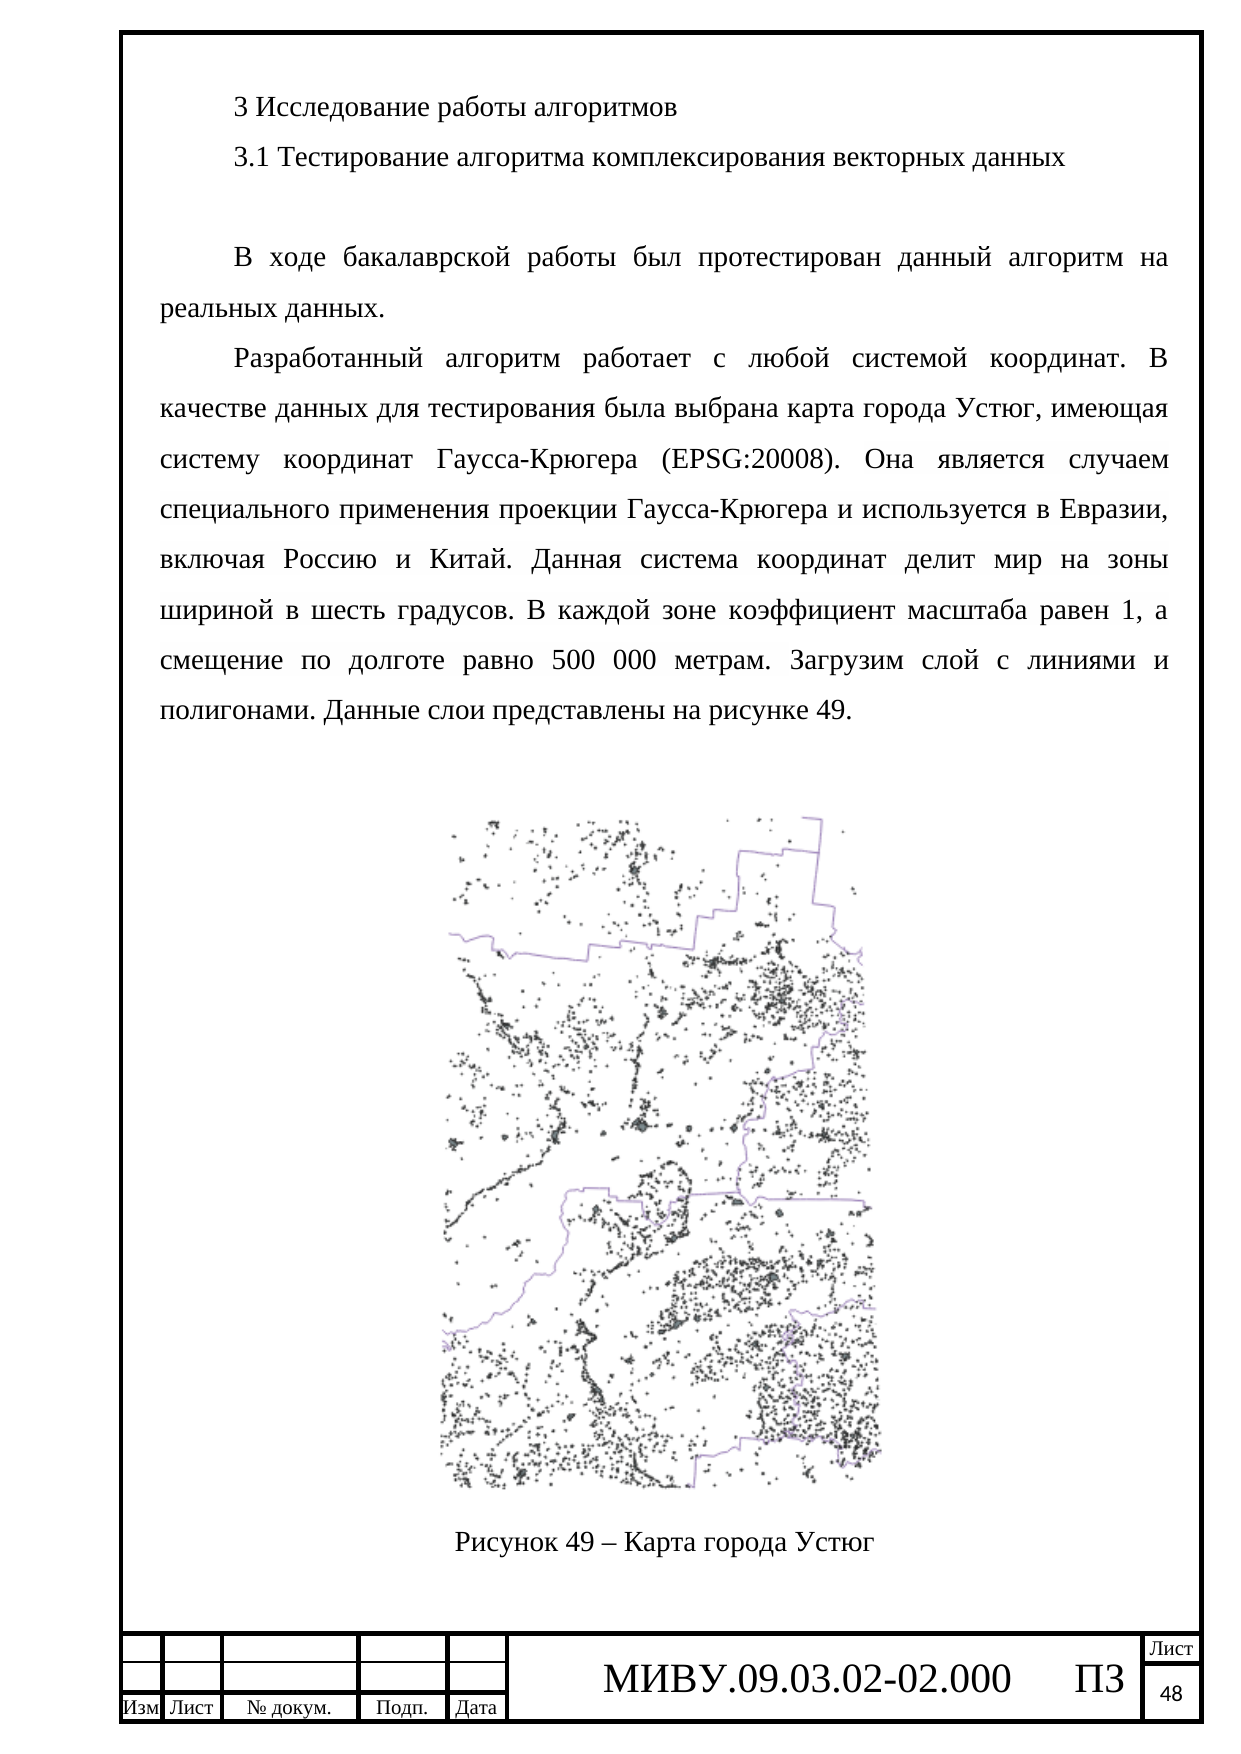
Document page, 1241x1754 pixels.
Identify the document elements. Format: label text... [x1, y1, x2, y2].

subtitle 3 Исследование работы алгоритмов [159, 89, 1169, 122]
text В ходе бакалаврской работы был протестирован данный алгоритм на реальных данных. [159, 239, 1169, 323]
text Рисунок 49 – Карта города Устюг [159, 1524, 1169, 1557]
subtitle 3.1 Тестирование алгоритма комплексирования векторных данных [159, 139, 1169, 172]
text Разработанный алгоритм работает с любой системой координат. В качестве данных для тестирования была выбрана карта города Устюг, имеющая систему координат Гаусса-Крюгера (EPSG:20008). Она является случаем специального применения проекции Гаусса-Крюгера и используется в Евразии, включая Россию и Китай. Данная система координат делит мир на зоны шириной в шесть градусов. В каждой зоне коэффициент масштаба равен 1, а смещение по долготе равно 500 000 метрам. Загрузим слой с линиями и полигонами. Данные слои представлены на рисунке 49. [159, 340, 1169, 618]
text Разработанный алгоритм работает с любой системой координат. В качестве данных для тестирования была выбрана карта города Устюг, имеющая систему координат Гаусса-Крюгера (EPSG:20008). Она является случаем специального применения проекции Гаусса-Крюгера и используется в Евразии, включая Россию и Китай. Данная система координат делит мир на зоны шириной в шесть градусов. В каждой зоне коэффициент масштаба равен 1, а смещение по долготе равно 500 000 метрам. Загрузим слой с линиями и полигонами. Данные слои представлены на рисунке 49. [159, 619, 1169, 726]
picture [425, 793, 904, 1507]
